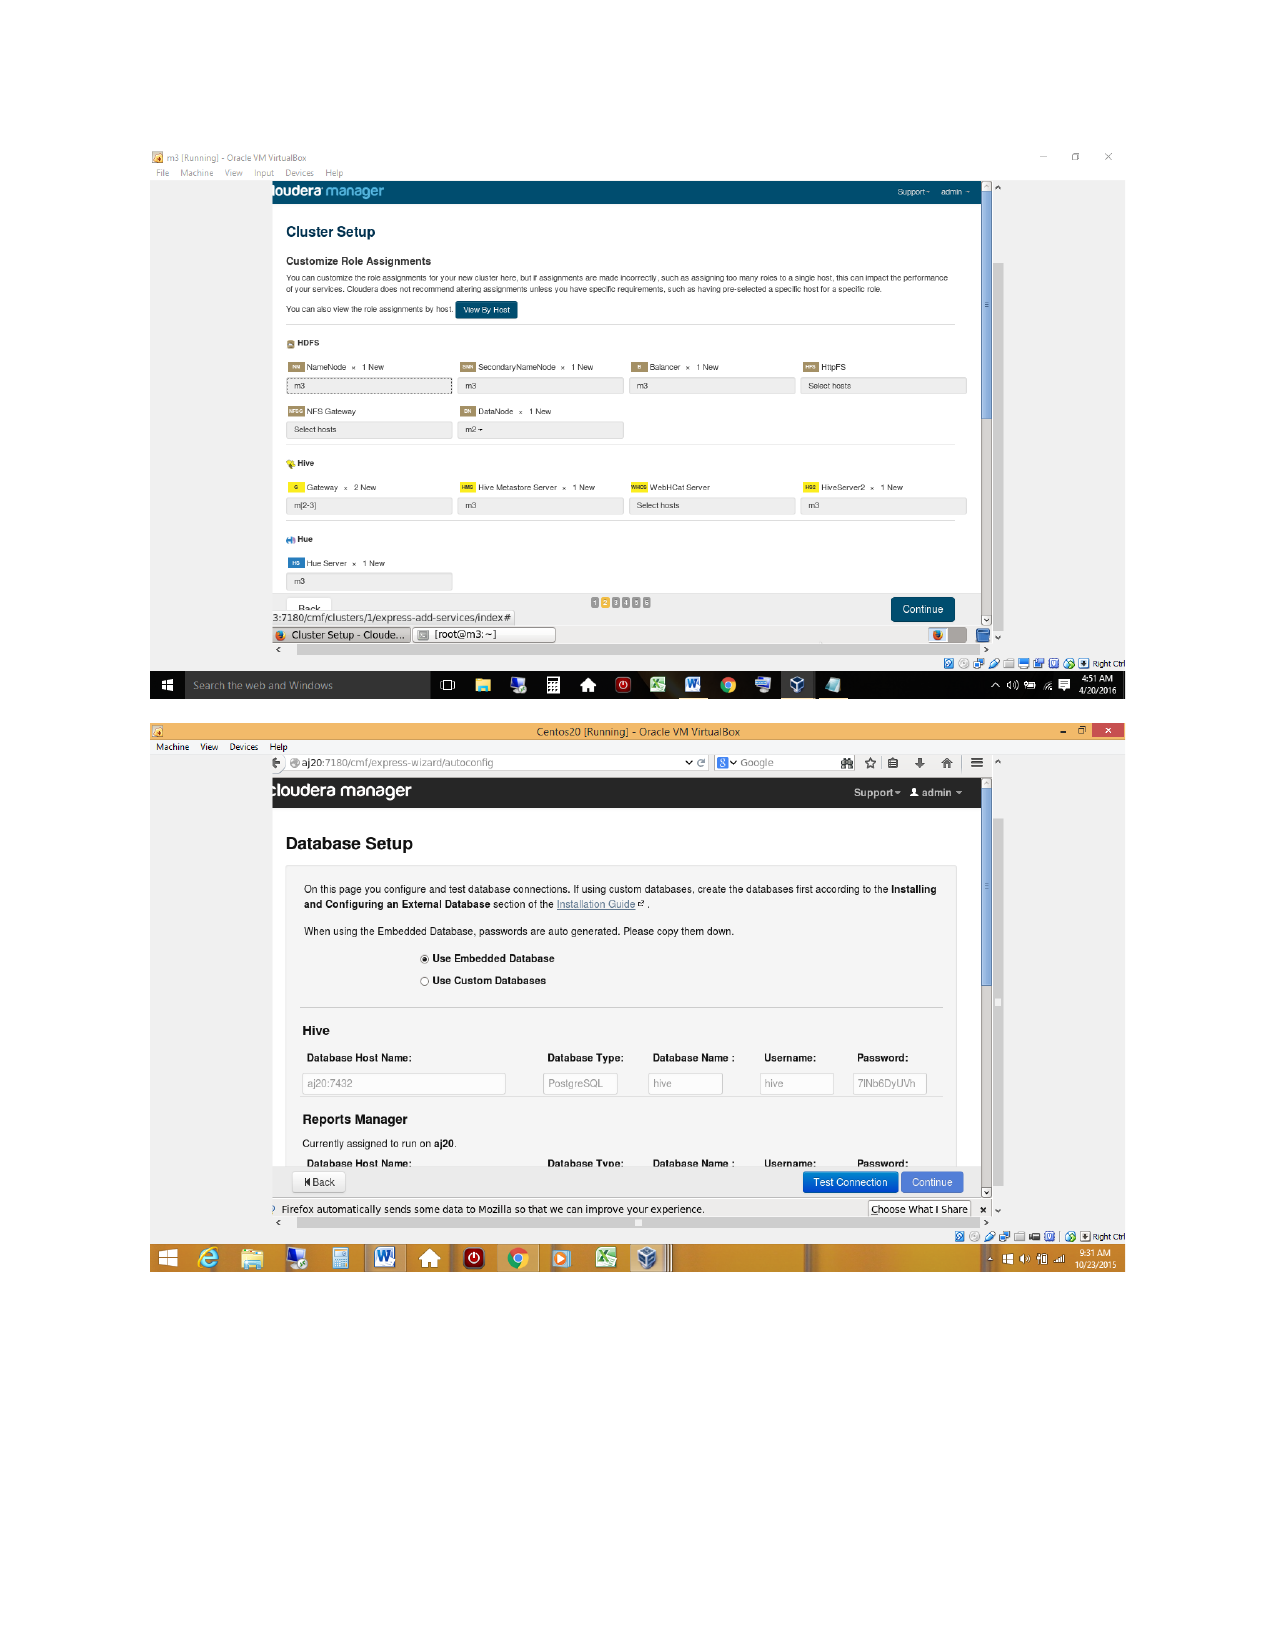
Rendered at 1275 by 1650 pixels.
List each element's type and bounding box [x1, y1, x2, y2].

picture [150, 723, 1125, 1272]
picture [150, 150, 1125, 699]
